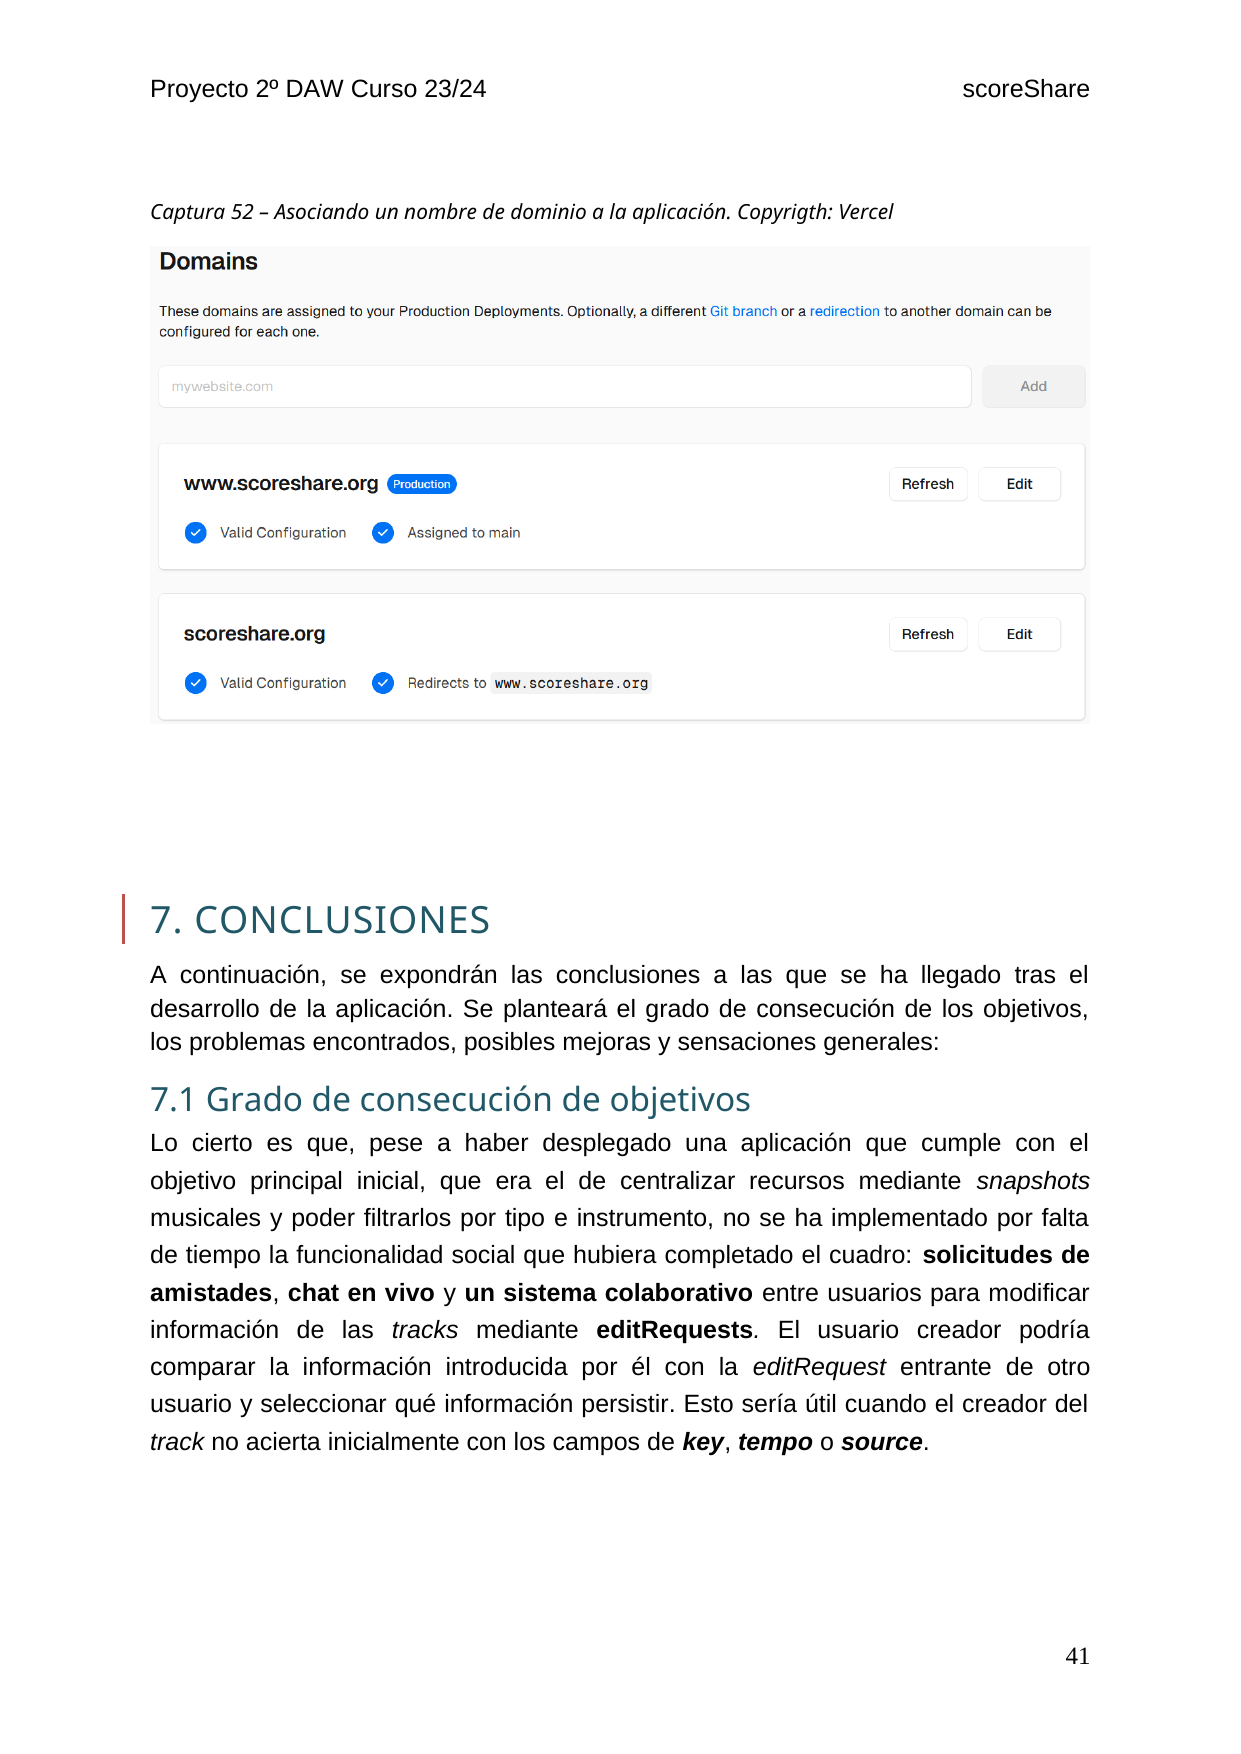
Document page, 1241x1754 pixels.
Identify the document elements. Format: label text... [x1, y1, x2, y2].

subtitle 7. CONCLUSIONES [122, 893, 1090, 944]
picture [150, 246, 1091, 724]
text Captura 52 – Asociando un nombre de dominio a la aplicación. Copyrigth: Vercel [150, 197, 1090, 226]
text A continuación, se expondrán las conclusiones a las que se ha llegado tras el desarrollo de la aplicación. Se planteará el grado de consecución de los objetivos, los problemas encontrados, posibles mejoras y sensaciones generales: [150, 961, 1090, 1055]
subtitle 7.1 Grado de consecución de objetivos [150, 1076, 1090, 1122]
text Lo cierto es que, pese a haber desplegado una aplicación que cumple con el objetivo principal inicial, que era el de centralizar recursos mediante snapshots musicales y poder filtrarlos por tipo e instrumento, no se ha implementado por falta de tiempo la funcionalidad social que hubiera completado el cuadro: solicitudes de amistades, chat en vivo y un sistema colaborativo entre usuarios para modificar información de las tracks mediante editRequests. El usuario creador podría comparar la información introducida por él con la editRequest entrante de otro usuario y seleccionar qué información persistir. Esto sería útil cuando el creador del track no acierta inicialmente con los campos de key, tempo o source. [150, 1128, 1090, 1456]
